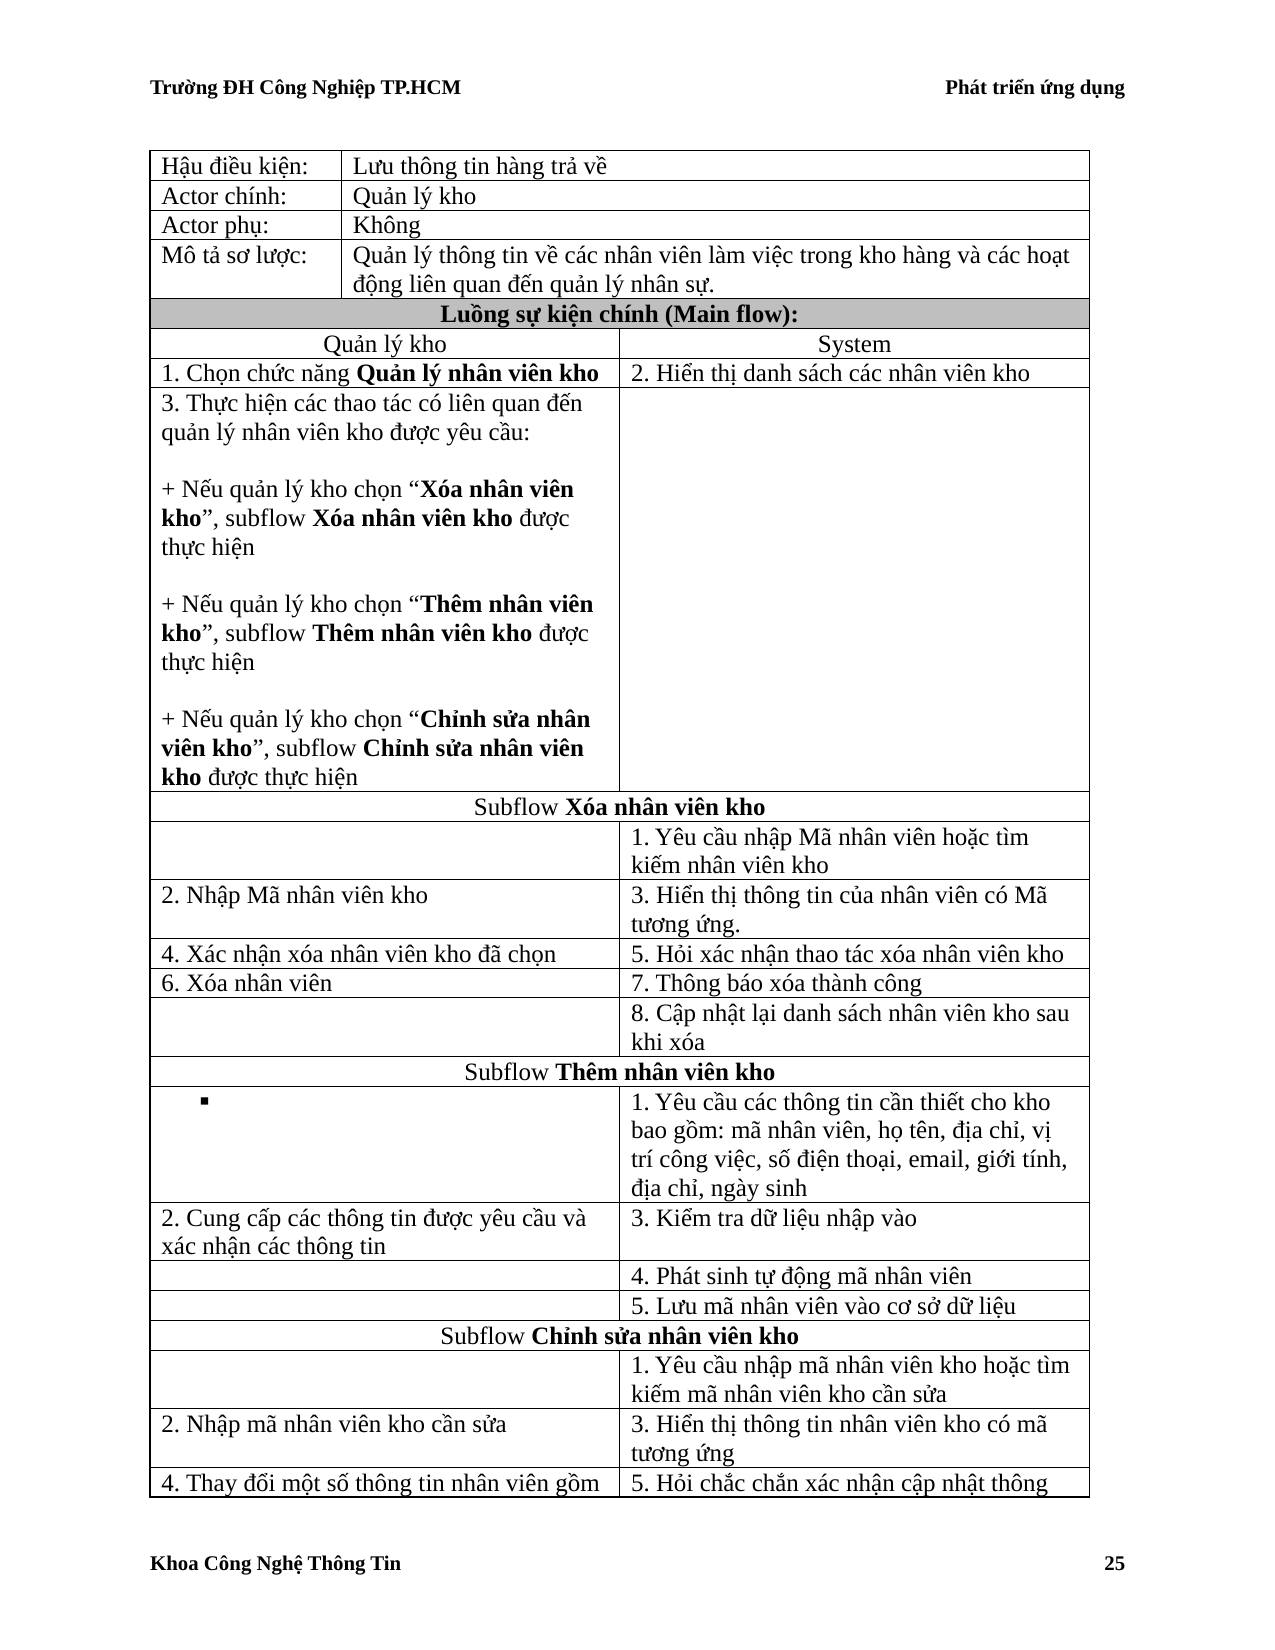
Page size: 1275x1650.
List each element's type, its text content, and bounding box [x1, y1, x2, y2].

table_cell [151, 822, 619, 879]
table_cell 5. Lưu mã nhân viên vào cơ sở dữ liệu [620, 1291, 1089, 1320]
table_cell Hậu điều kiện: [151, 151, 341, 180]
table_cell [620, 1468, 1089, 1496]
table_cell Subflow Xóa nhân viên kho [151, 792, 1089, 821]
table_cell 2. Cung cấp các thông tin được yêu cầu và xác nhận các thông tin [151, 1203, 619, 1260]
table_cell [151, 1351, 619, 1408]
table_cell 1. Yêu cầu nhập Mã nhân viên hoặc tìm kiếm nhân viên kho [620, 822, 1089, 879]
table_cell 2. Nhập Mã nhân viên kho [151, 880, 619, 938]
table_cell Quản lý kho [342, 181, 1089, 209]
table_cell 3. Hiển thị thông tin nhân viên kho có mã tương ứng [620, 1409, 1089, 1467]
table_cell 3. Hiển thị thông tin của nhân viên có Mã tương ứng. [620, 880, 1089, 938]
table_cell Subflow Chỉnh sửa nhân viên kho [151, 1321, 1089, 1349]
table_cell 7. Thông báo xóa thành công [620, 969, 1089, 997]
table_cell Actor chính: [151, 181, 341, 209]
table_cell Mô tả sơ lược: [151, 240, 341, 298]
table_cell 1. Chọn chức năng Quản lý nhân viên kho [151, 359, 619, 387]
table_cell 2. Nhập mã nhân viên kho cần sửa [151, 1409, 619, 1467]
table_cell 3. Kiểm tra dữ liệu nhập vào [620, 1203, 1089, 1260]
table_cell Quản lý thông tin về các nhân viên làm việc trong kho hàng và các hoạt động liên quan đến quản lý nhân sự. [342, 240, 1089, 298]
table_cell Subflow Thêm nhân viên kho [151, 1057, 1089, 1086]
table_cell Lưu thông tin hàng trả về [342, 151, 1089, 180]
table_cell [151, 1291, 619, 1320]
table_cell Actor phụ: [151, 211, 341, 239]
table_cell Quản lý kho [151, 329, 619, 357]
table_cell [151, 1261, 619, 1290]
table_cell 1. Yêu cầu nhập mã nhân viên kho hoặc tìm kiếm mã nhân viên kho cần sửa [620, 1351, 1089, 1408]
table_cell 6. Xóa nhân viên [151, 969, 619, 997]
table_cell 1. Yêu cầu các thông tin cần thiết cho kho bao gồm: mã nhân viên, họ tên, địa chỉ, vị trí công việc, số điện thoại, email, giới tính, địa chỉ, ngày sinh [620, 1087, 1089, 1202]
table_cell 2. Hiển thị danh sách các nhân viên kho [620, 359, 1089, 387]
table_cell 5. Hỏi xác nhận thao tác xóa nhân viên kho [620, 939, 1089, 967]
table_cell [620, 388, 1089, 791]
table_cell 4. Phát sinh tự động mã nhân viên [620, 1261, 1089, 1290]
table_cell Không [342, 211, 1089, 239]
table_cell 3. Thực hiện các thao tác có liên quan đến quản lý nhân viên kho được yêu cầu: + Nếu quản lý kho chọn “Xóa nhân viên kho”, subflow Xóa nhân viên kho được thực hiện + Nếu quản lý kho chọn “Thêm nhân viên kho”, subflow Thêm nhân viên kho được thực hiện + Nếu quản lý kho chọn “Chỉnh sửa nhân viên kho”, subflow Chỉnh sửa nhân viên kho được thực hiện [151, 388, 619, 791]
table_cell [151, 1468, 619, 1496]
table_cell 4. Xác nhận xóa nhân viên kho đã chọn [151, 939, 619, 967]
table_cell [151, 998, 619, 1056]
table_cell System [620, 329, 1089, 357]
table_cell [151, 1087, 619, 1202]
table_cell 8. Cập nhật lại danh sách nhân viên kho sau khi xóa [620, 998, 1089, 1056]
table_cell Luồng sự kiện chính (Main flow): [151, 299, 1089, 328]
